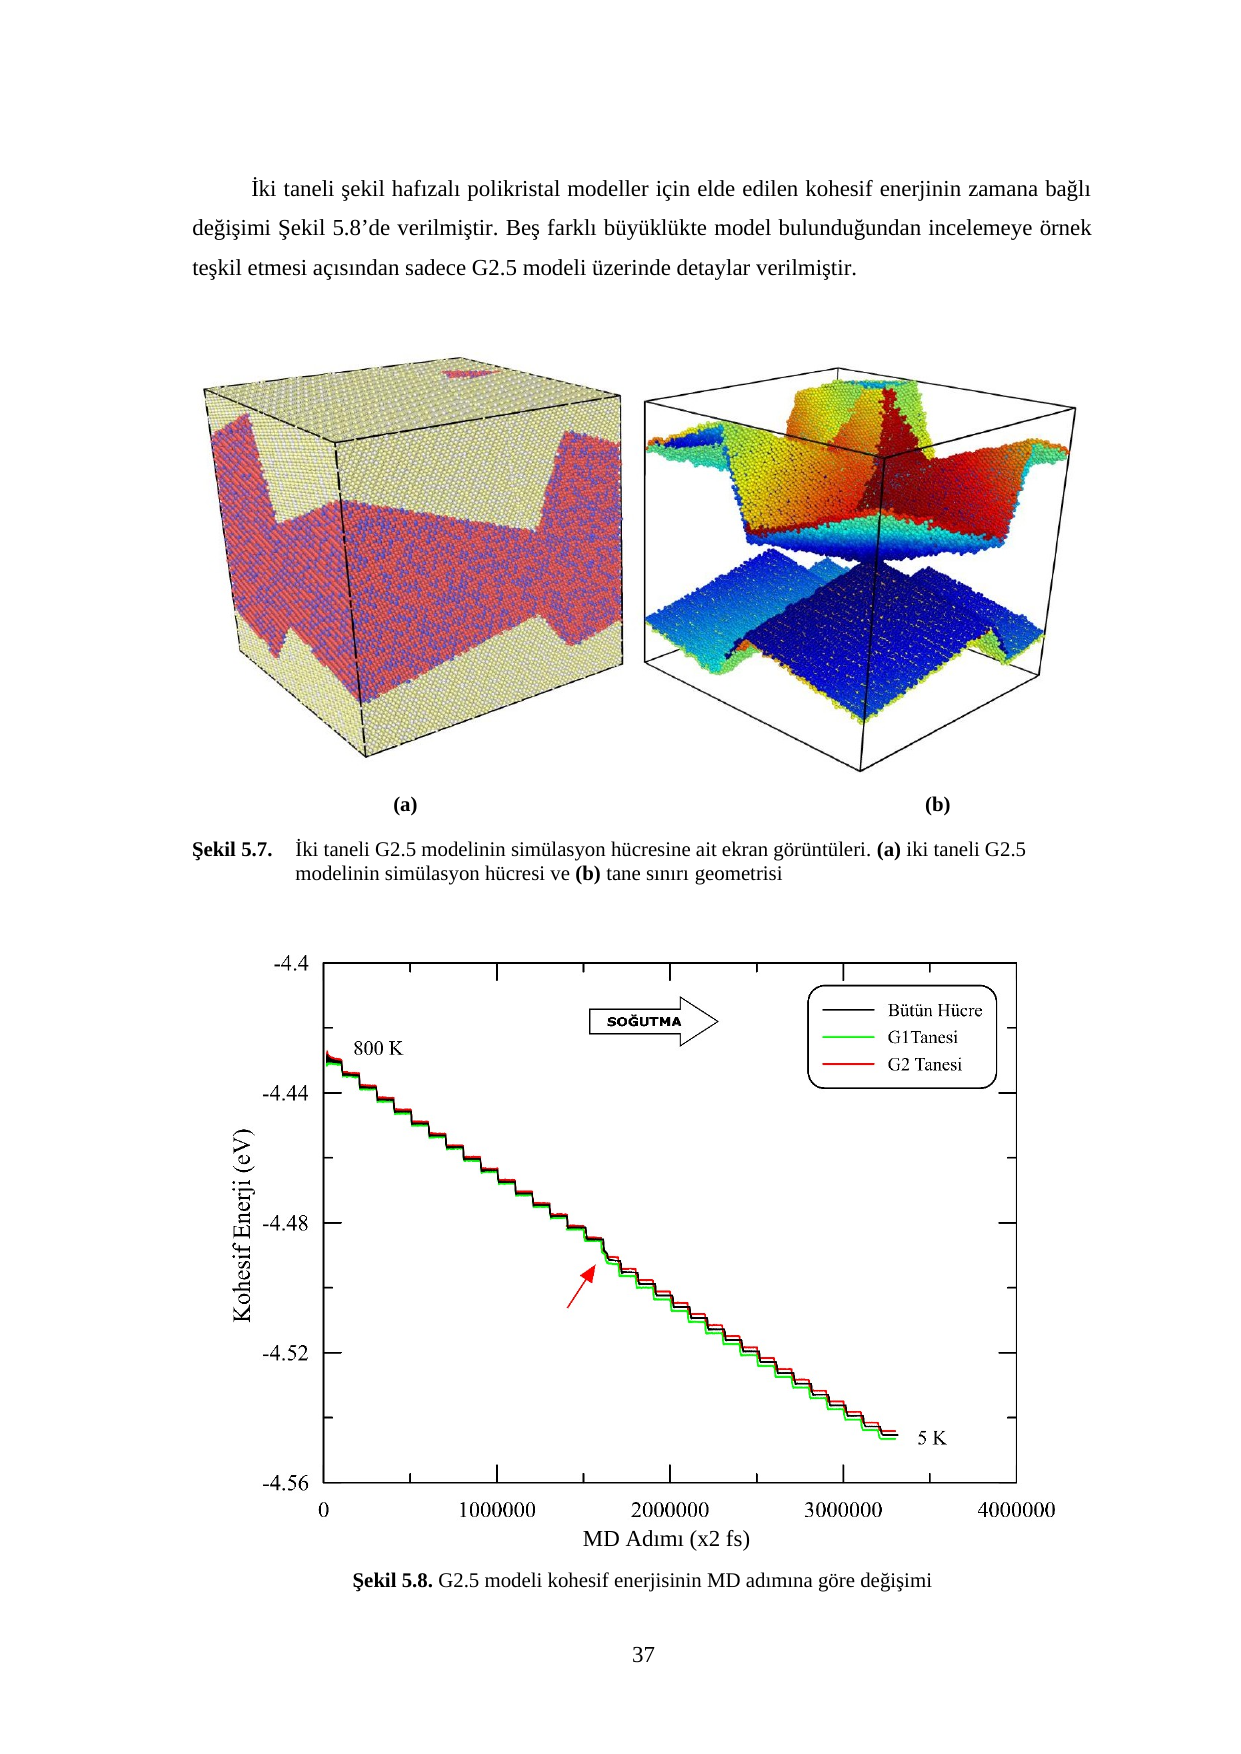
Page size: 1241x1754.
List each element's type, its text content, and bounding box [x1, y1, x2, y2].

text Şekil 5.7. İki taneli G2.5 modelinin simülasyon hücresine ait ekran görüntüleri. (a) iki taneli G2.5 modelinin simülasyon hücresi ve (b) tane sınırı geometrisi [192, 837, 1090, 885]
picture [232, 955, 1055, 1545]
text İki taneli şekil hafızalı polikristal modeller için elde edilen kohesif enerjinin zamana bağlı değişimi Şekil 5.8’de verilmiştir. Beş farklı büyüklükte model bulunduğundan incelemeye örnek teşkil etmesi açısından sadece G2.5 modeli üzerinde detaylar verilmiştir. [192, 175, 1093, 280]
text (a) (b) [393, 367, 1126, 816]
picture [197, 352, 1078, 774]
